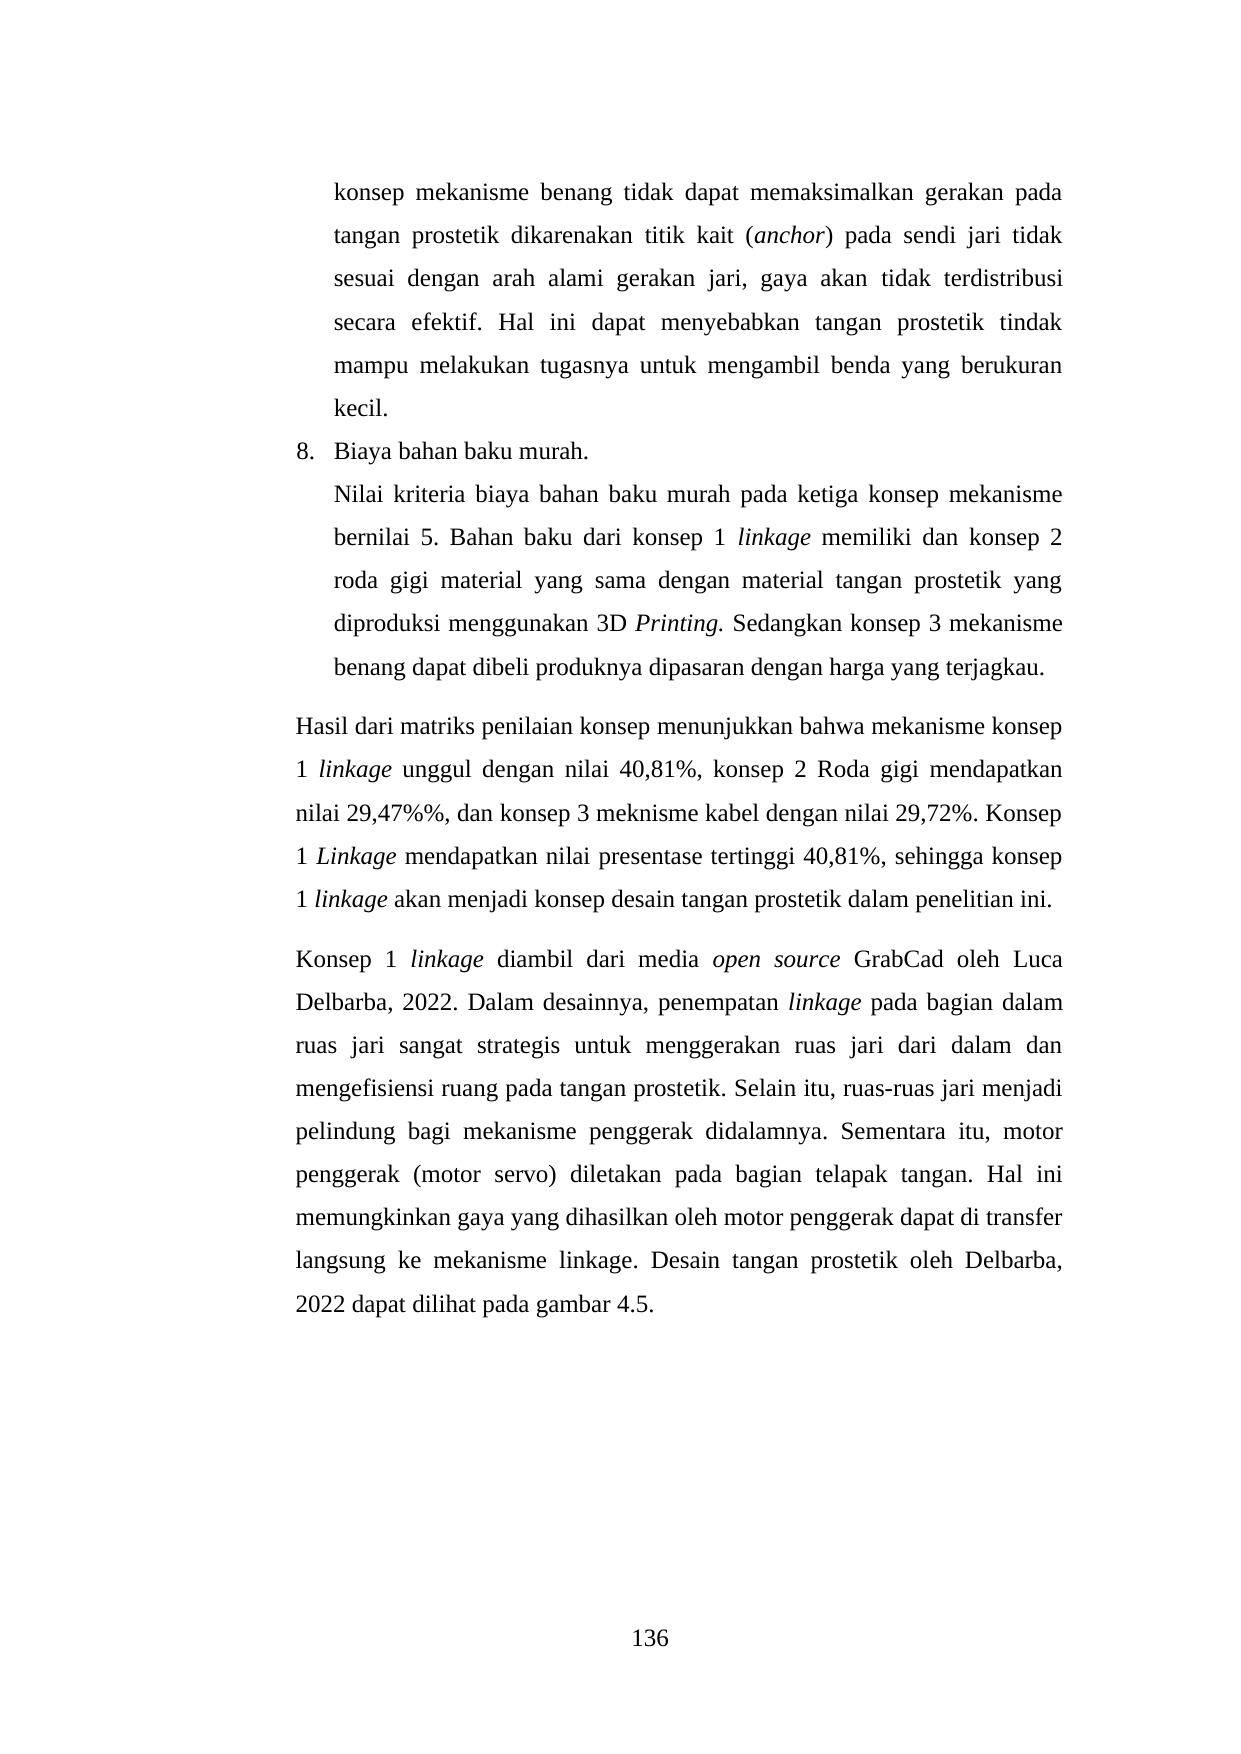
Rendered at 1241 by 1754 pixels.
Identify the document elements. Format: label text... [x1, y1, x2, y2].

text Hasil dari matriks penilaian konsep menunjukkan bahwa mekanisme konsep 1 linkage unggul dengan nilai 40,81%, konsep 2 Roda gigi mendapatkan nilai 29,47%%, dan konsep 3 meknisme kabel dengan nilai 29,72%. Konsep 1 Linkage mendapatkan nilai presentase tertinggi 40,81%, sehingga konsep 1 linkage akan menjadi konsep desain tangan prostetik dalam penelitian ini. [295, 711, 1063, 913]
list Nilai kriteria biaya bahan baku murah pada ketiga konsep mekanisme bernilai 5. Bahan baku dari konsep 1 linkage memiliki dan konsep 2 roda gigi material yang sama dengan material tangan prostetik yang diproduksi menggunakan 3D Printing. Sedangkan konsep 3 mekanisme benang dapat dibeli produknya dipasaran dengan harga yang terjagkau. [333, 479, 1063, 680]
list Biaya bahan baku murah. [296, 436, 1063, 465]
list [333, 177, 1063, 422]
text Konsep 1 linkage diambil dari media open source GrabCad oleh Luca Delbarba, 2022. Dalam desainnya, penempatan linkage pada bagian dalam ruas jari sangat strategis untuk menggerakan ruas jari dari dalam dan mengefisiensi ruang pada tangan prostetik. Selain itu, ruas-ruas jari menjadi pelindung bagi mekanisme penggerak didalamnya. Sementara itu, motor penggerak (motor servo) diletakan pada bagian telapak tangan. Hal ini memungkinkan gaya yang dihasilkan oleh motor penggerak dapat di transfer langsung ke mekanisme linkage. Desain tangan prostetik oleh Delbarba, 2022 dapat dilihat pada gambar 4.5. [295, 944, 1063, 1317]
